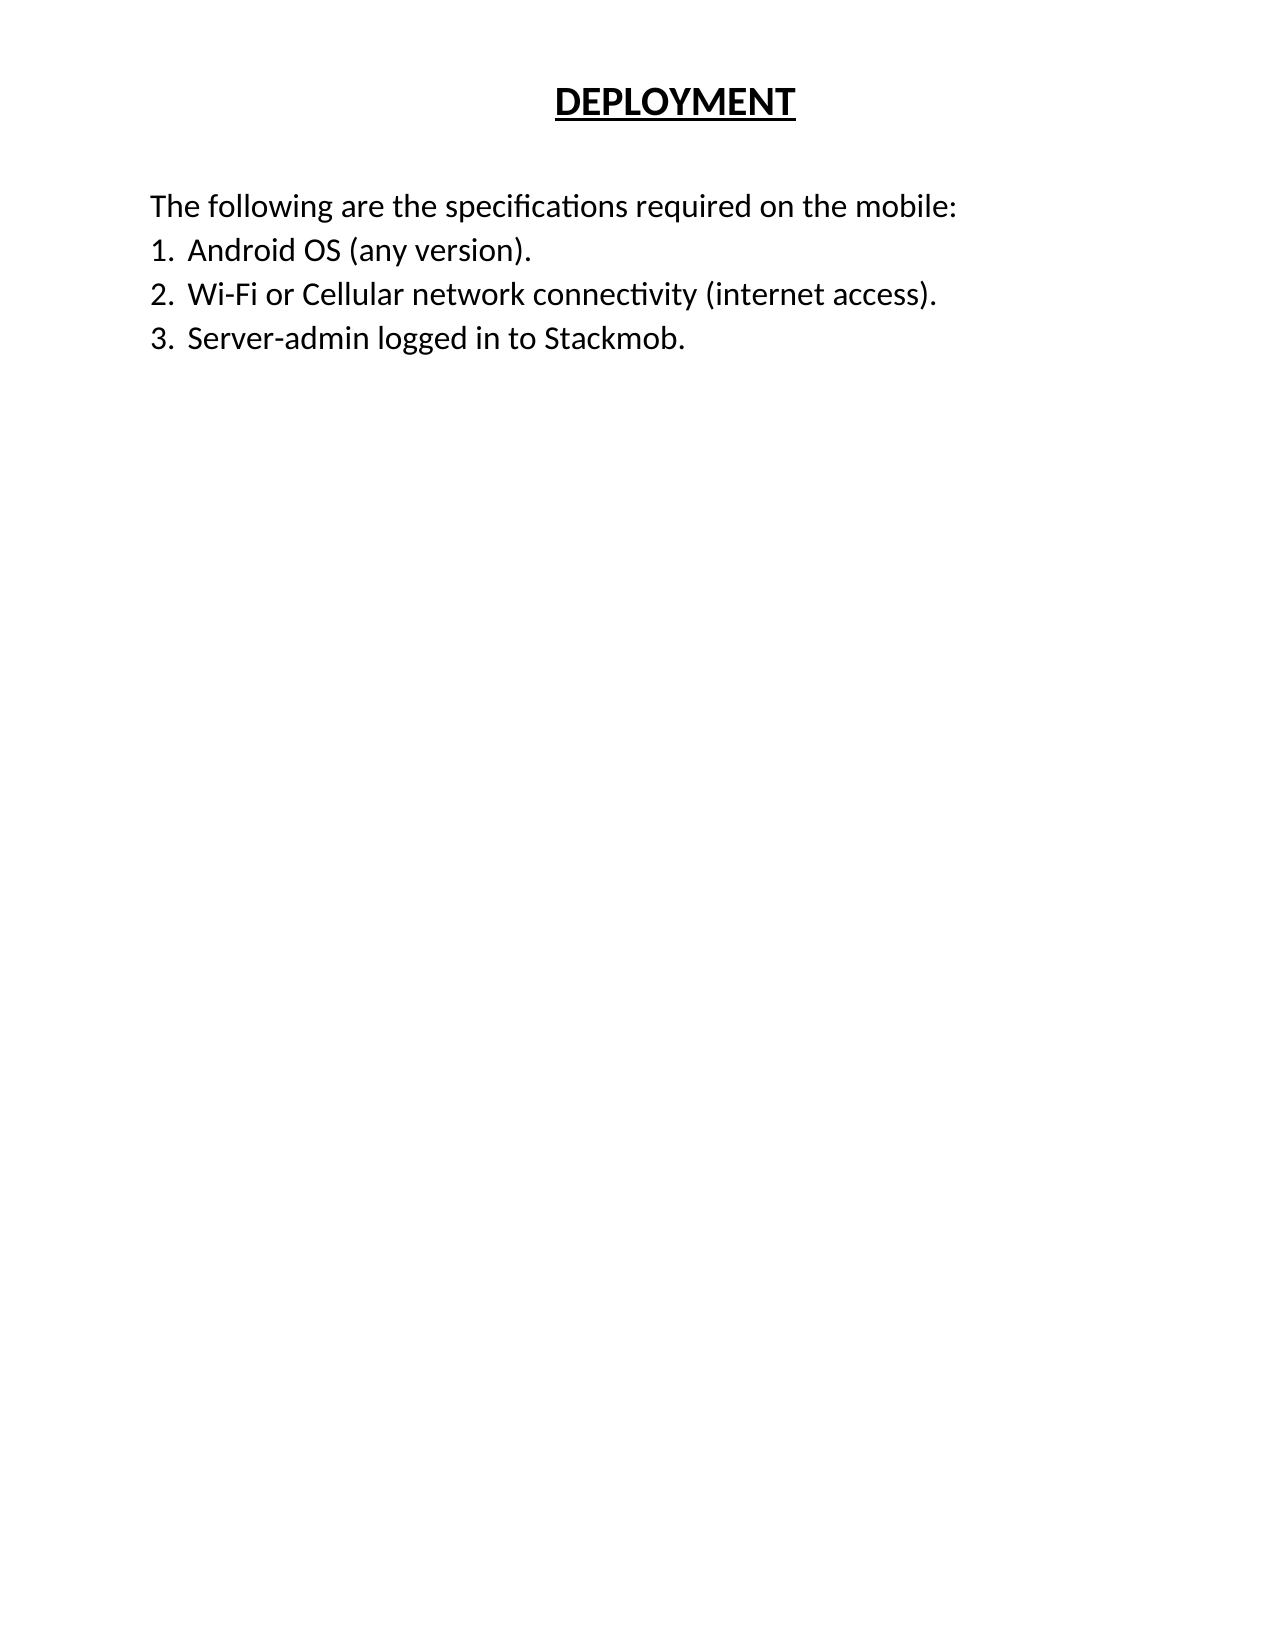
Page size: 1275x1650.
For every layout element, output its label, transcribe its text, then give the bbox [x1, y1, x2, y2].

list DEPLOYMENT [150, 75, 1200, 126]
list Wi-Fi or Cellular network connectivity (internet access). [150, 273, 1200, 313]
list Server-admin logged in to Stackmob. [150, 317, 1200, 357]
list The following are the specifications required on the mobile: [150, 185, 1200, 226]
list Android OS (any version). [150, 229, 1200, 269]
